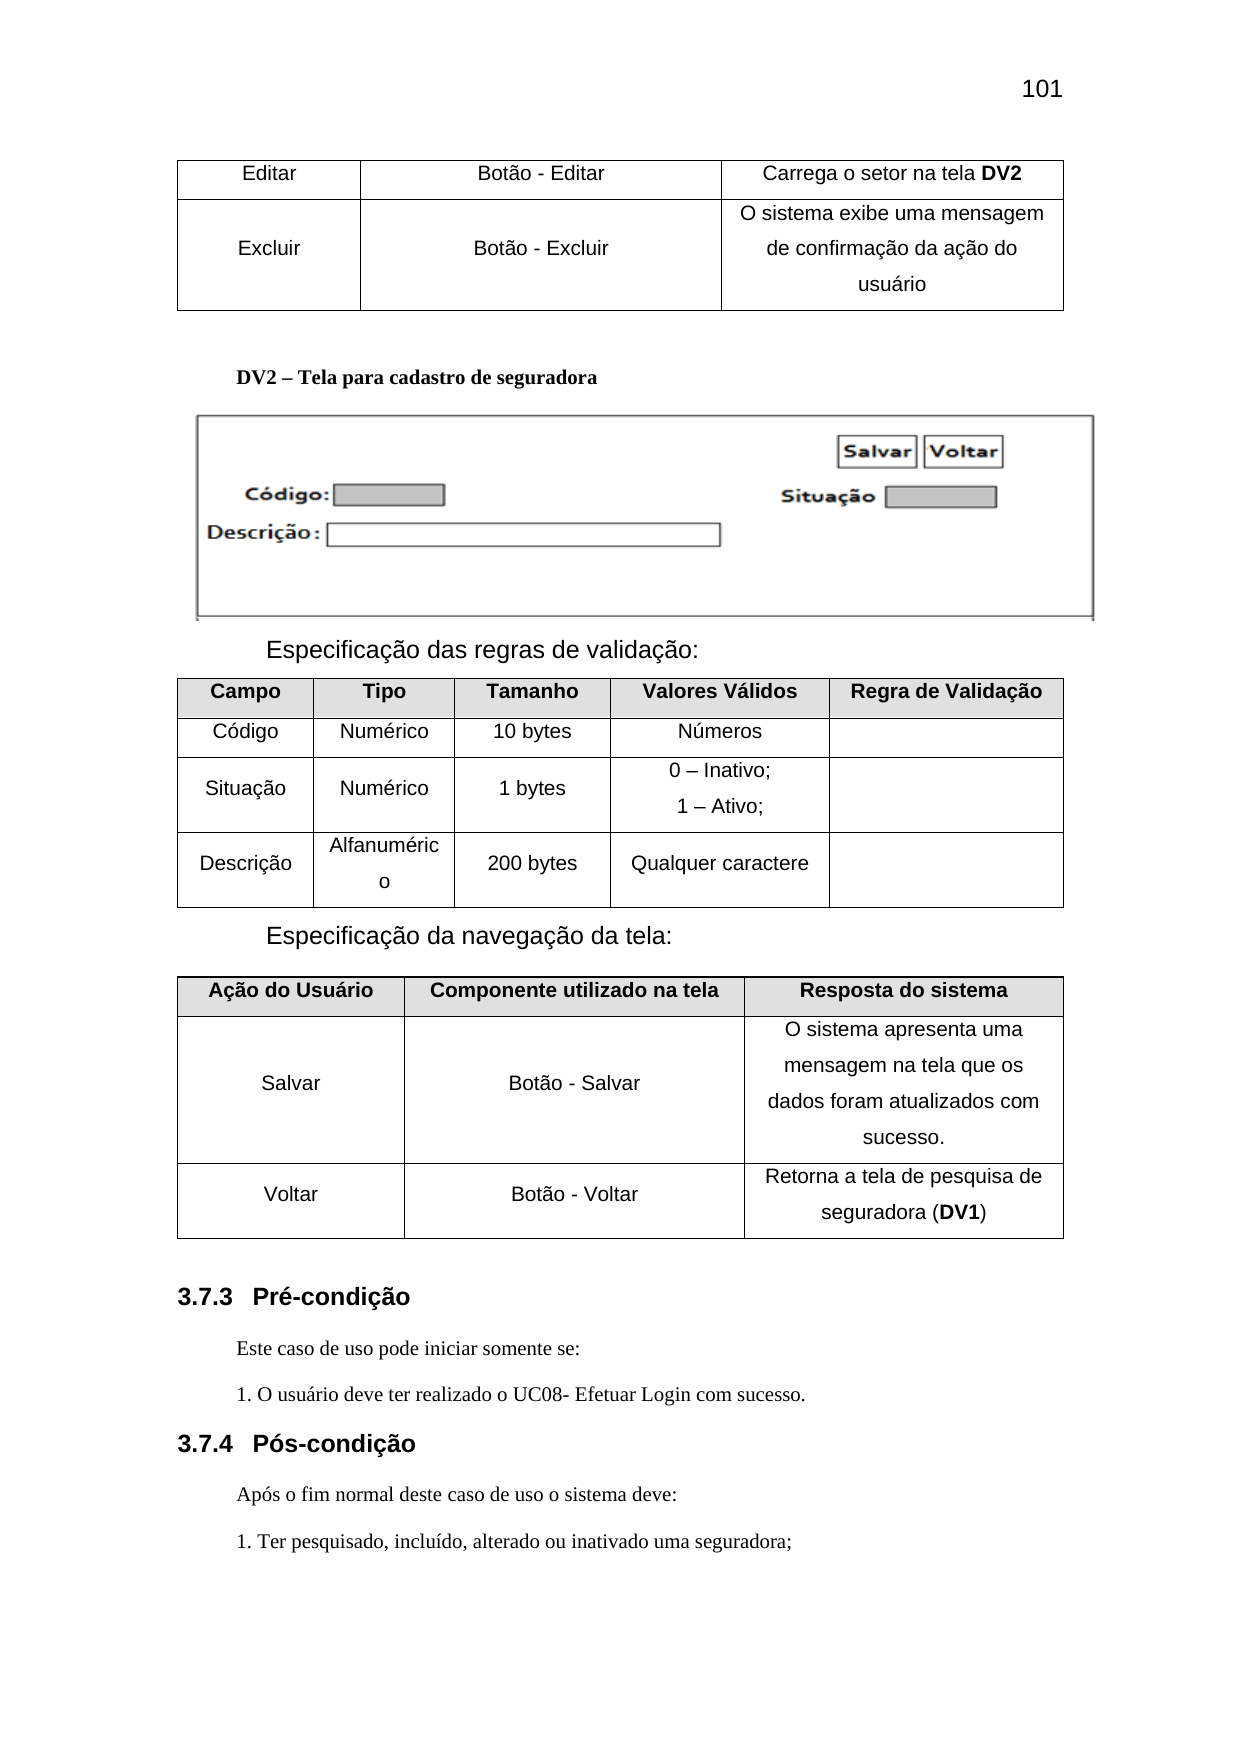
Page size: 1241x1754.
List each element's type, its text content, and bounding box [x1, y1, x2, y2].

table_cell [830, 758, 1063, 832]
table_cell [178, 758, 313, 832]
text Pós-condição [177, 1428, 1063, 1457]
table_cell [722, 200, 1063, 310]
picture [177, 411, 1107, 621]
text Pré-condição [177, 1282, 1063, 1311]
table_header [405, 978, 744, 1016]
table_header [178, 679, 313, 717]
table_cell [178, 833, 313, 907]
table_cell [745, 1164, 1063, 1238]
text Especificação das regras de validação: [266, 635, 1063, 664]
text 1. Ter pesquisado, incluído, alterado ou inativado uma seguradora; [177, 1528, 1063, 1553]
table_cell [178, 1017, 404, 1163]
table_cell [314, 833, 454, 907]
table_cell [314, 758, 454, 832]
text Especificação da navegação da tela: [177, 921, 1063, 949]
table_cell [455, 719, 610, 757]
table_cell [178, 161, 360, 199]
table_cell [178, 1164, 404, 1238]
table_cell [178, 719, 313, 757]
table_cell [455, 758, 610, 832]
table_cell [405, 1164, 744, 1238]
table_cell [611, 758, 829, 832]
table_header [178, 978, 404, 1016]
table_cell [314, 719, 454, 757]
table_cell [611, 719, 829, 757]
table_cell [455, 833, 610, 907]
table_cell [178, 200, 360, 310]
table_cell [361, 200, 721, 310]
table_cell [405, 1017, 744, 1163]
text DV2 – Tela para cadastro de seguradora [177, 365, 1063, 389]
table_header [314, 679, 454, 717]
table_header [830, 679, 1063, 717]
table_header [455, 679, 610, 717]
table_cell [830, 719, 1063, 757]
text 1. O usuário deve ter realizado o UC08- Efetuar Login com sucesso. [177, 1382, 1063, 1406]
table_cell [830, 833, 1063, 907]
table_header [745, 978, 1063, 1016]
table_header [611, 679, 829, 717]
text Após o fim normal deste caso de uso o sistema deve: [177, 1482, 1063, 1506]
text Este caso de uso pode iniciar somente se: [177, 1336, 1063, 1360]
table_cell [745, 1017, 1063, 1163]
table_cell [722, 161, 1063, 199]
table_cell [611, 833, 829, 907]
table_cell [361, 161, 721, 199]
